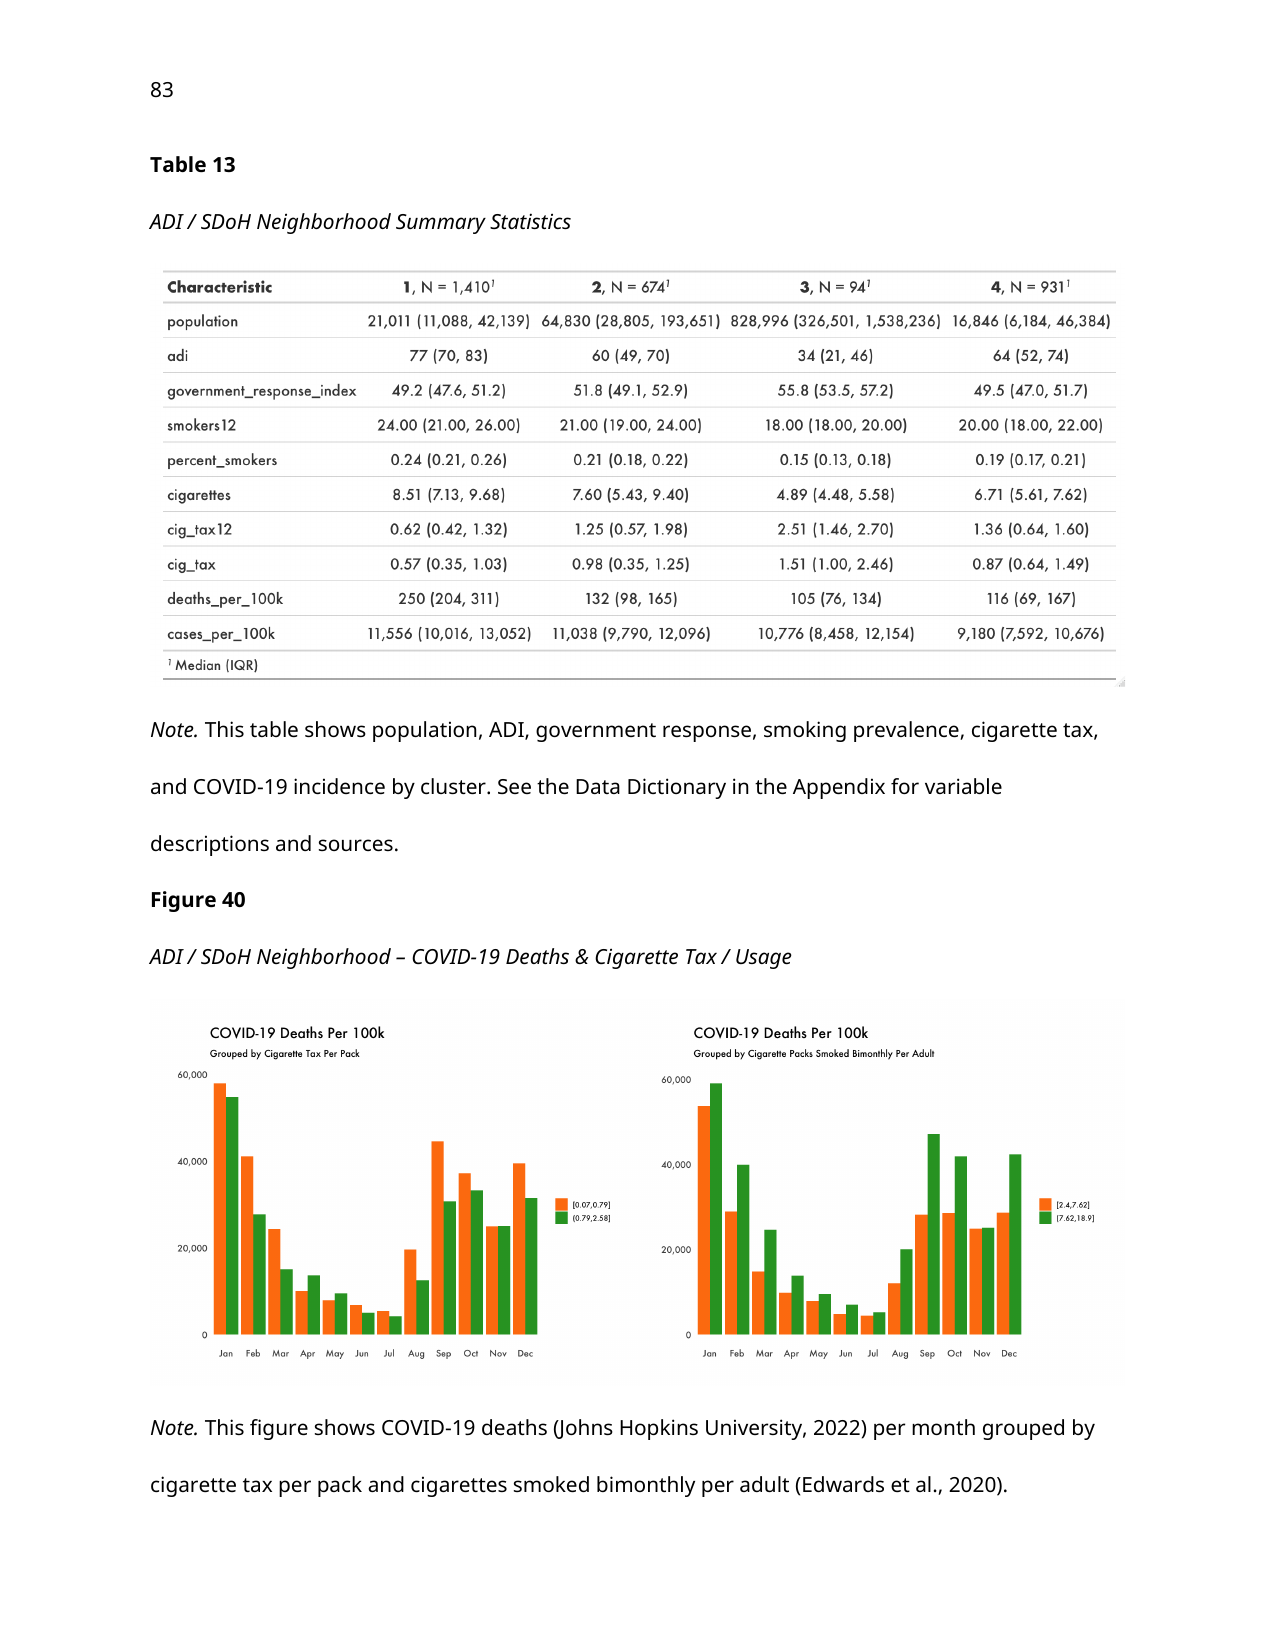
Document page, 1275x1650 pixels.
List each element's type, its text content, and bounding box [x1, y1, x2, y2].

text ADI / SDoH Neighborhood Summary Statistics [150, 207, 1125, 235]
text Table 13 [150, 150, 1125, 178]
text Note. This figure shows COVID-19 deaths (Johns Hopkins University, 2022) per month grouped by cigarette tax per pack and cigarettes smoked bimonthly per adult (Edwards et al., 2020). [150, 1413, 1125, 1499]
text Figure 40 [150, 886, 1125, 914]
picture [150, 999, 1125, 1386]
text Note. This table shows population, ADI, government response, smoking prevalence, cigarette tax, and COVID-19 incidence by cluster. See the Data Dictionary in the Appendix for variable descriptions and sources. [150, 715, 1125, 857]
text ADI / SDoH Neighborhood – COVID-19 Deaths & Cigarette Tax / Usage [150, 942, 1125, 971]
picture [150, 263, 1125, 687]
